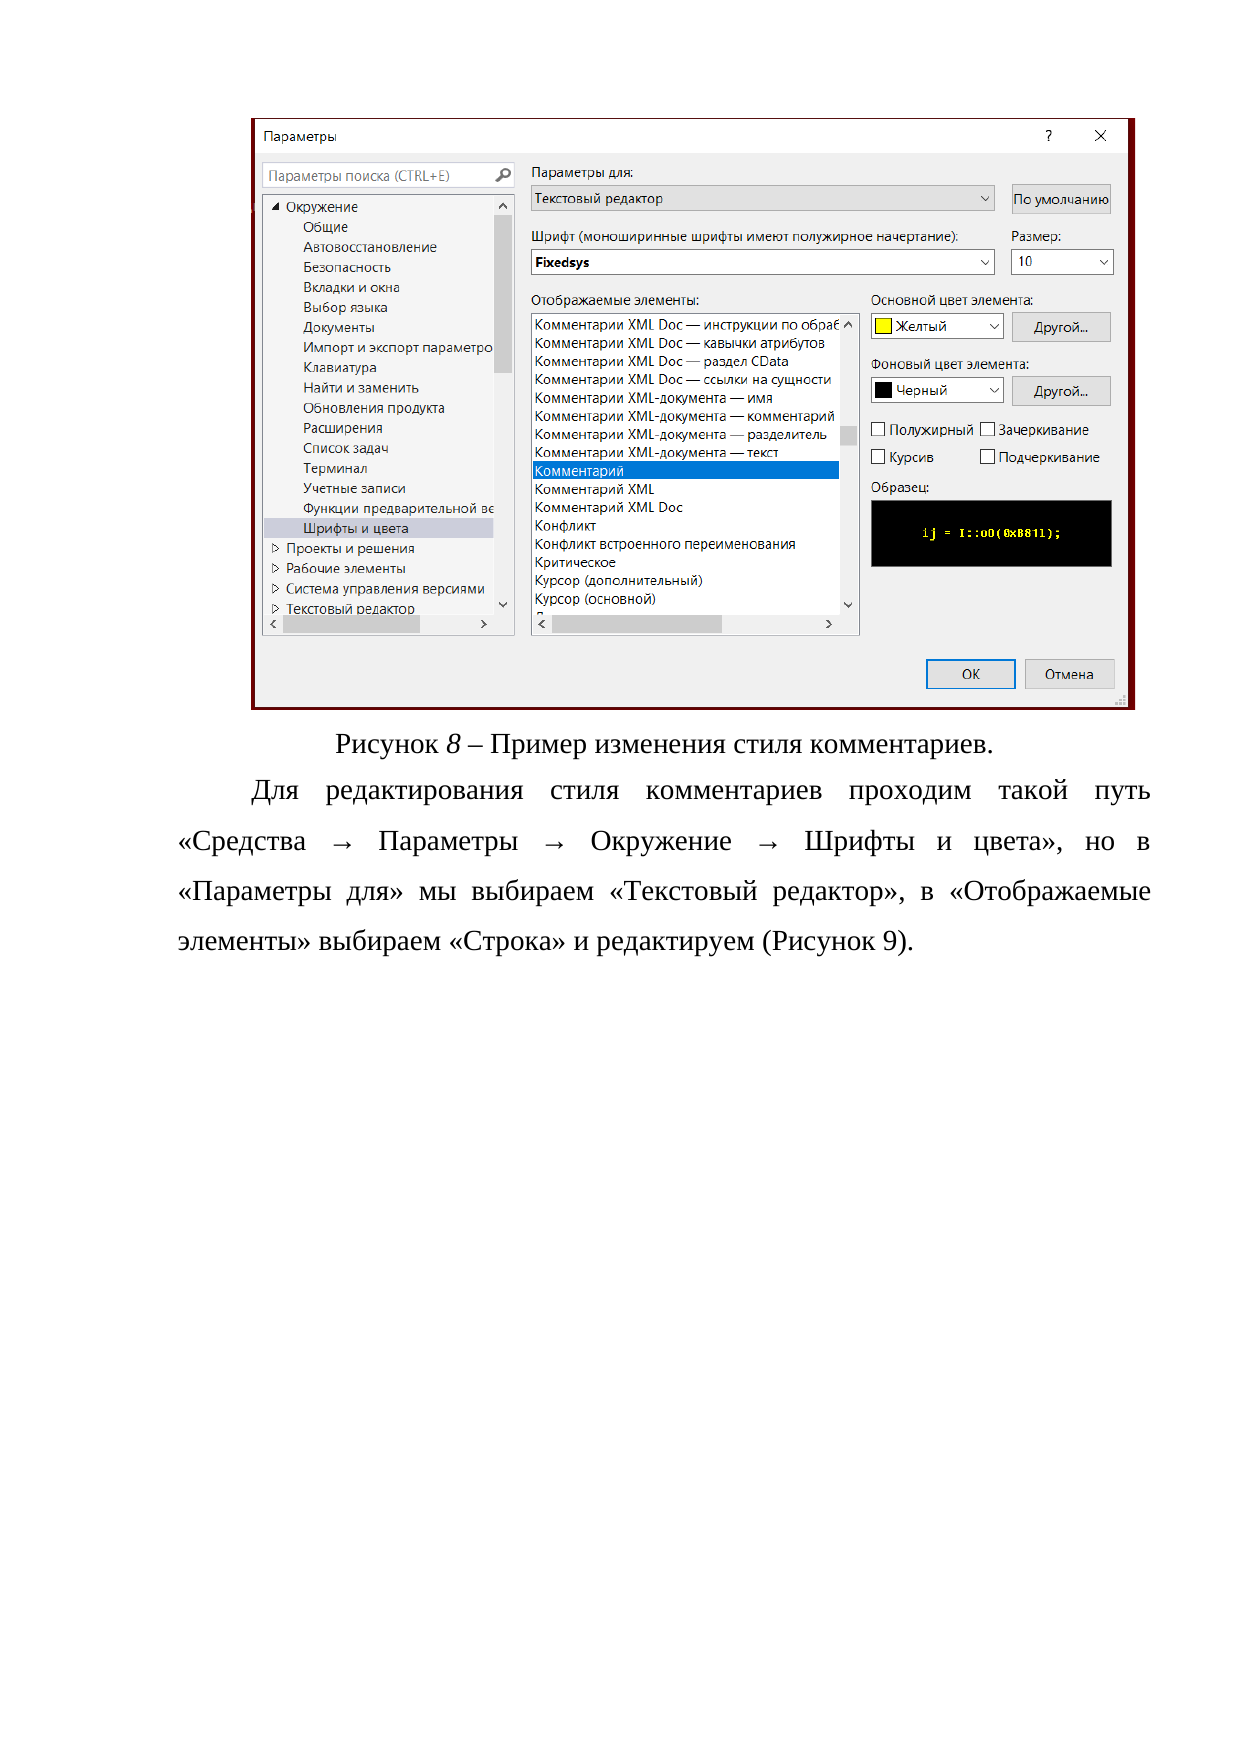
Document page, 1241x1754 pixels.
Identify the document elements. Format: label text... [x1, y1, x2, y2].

picture [251, 118, 1136, 710]
text Для редактирования стиля комментариев проходим такой путь «Средства → Параметры → Окружение → Шрифты и цвета», но в «Параметры для» мы выбираем «Текстовый редактор», в «Отображаемые элементы» выбираем «Строка» и редактируем (Рисунок 9). [177, 772, 1152, 957]
text Рисунок 8 – Пример изменения стиля комментариев. [177, 726, 1152, 760]
